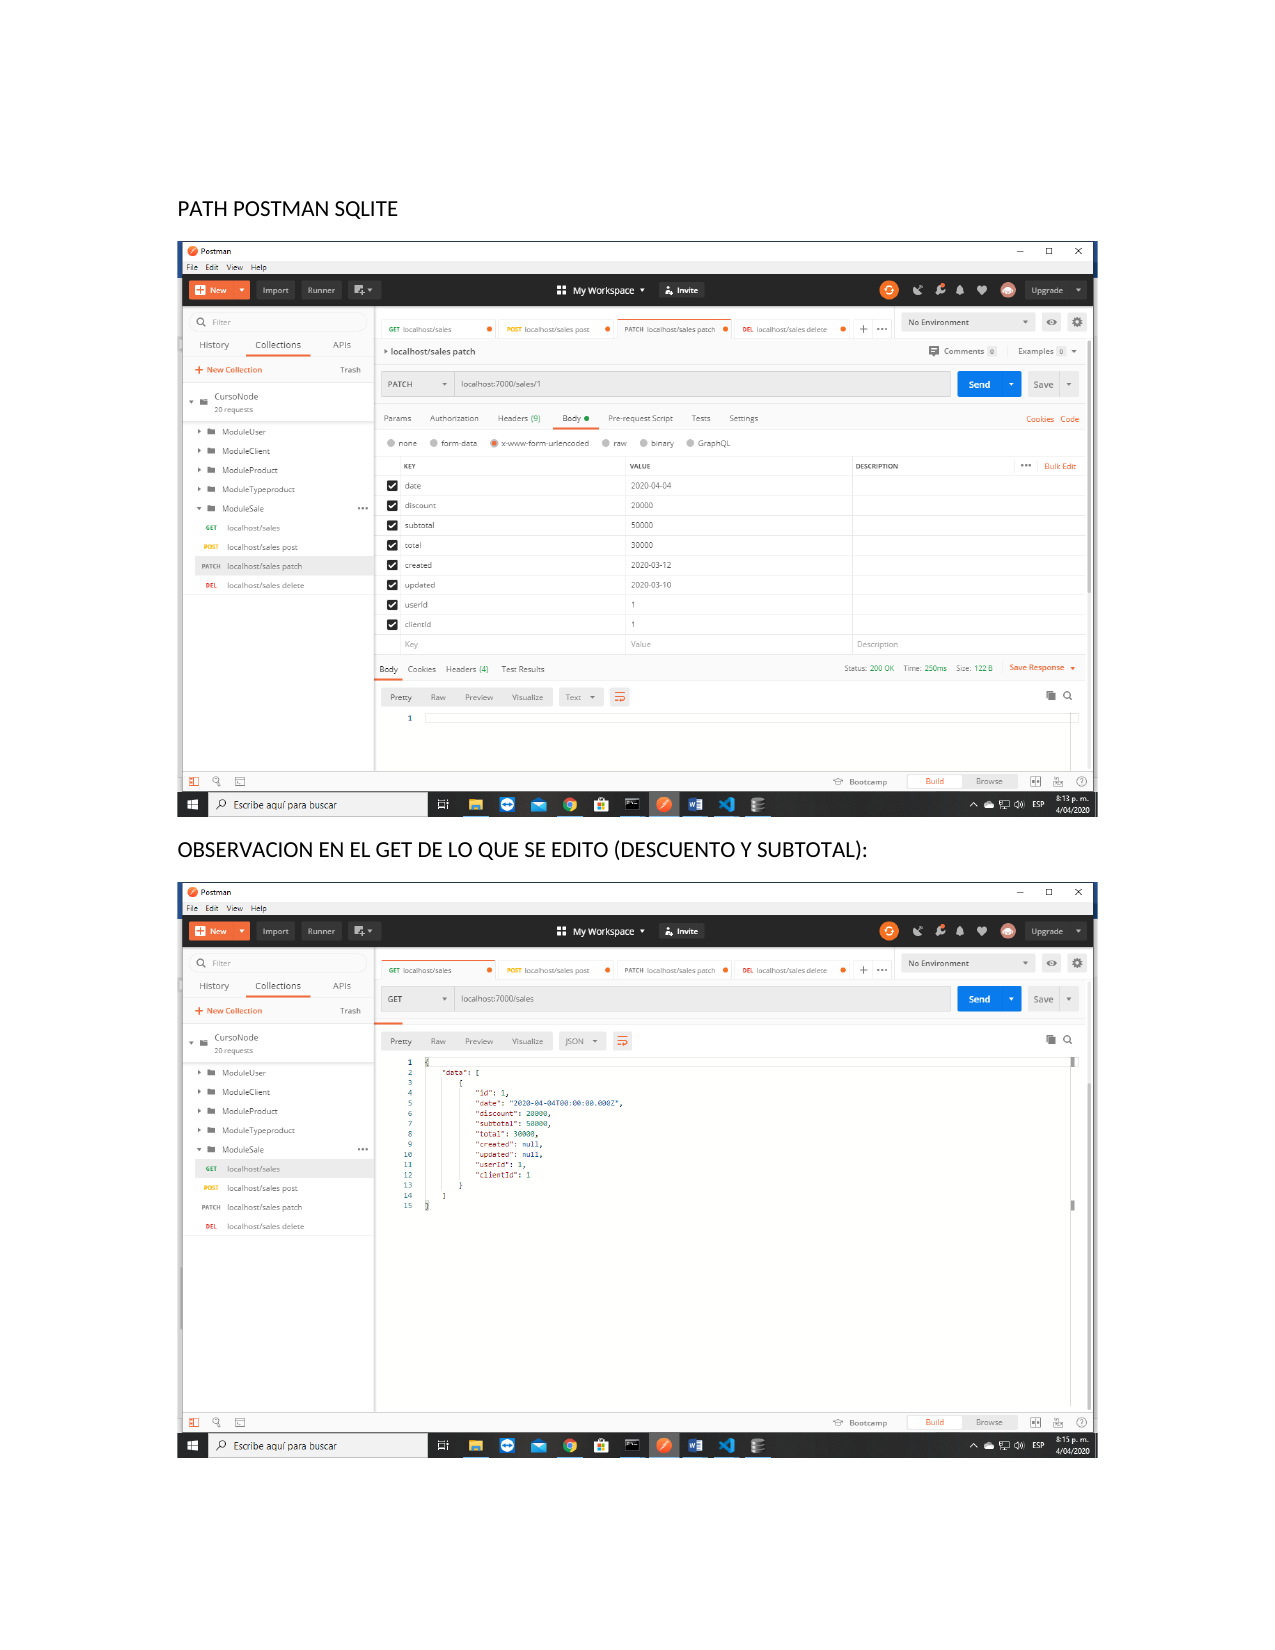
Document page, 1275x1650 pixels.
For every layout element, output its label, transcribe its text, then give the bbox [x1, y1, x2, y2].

text PATH POSTMAN SQLITE [177, 194, 1098, 222]
text OBSERVACION EN EL GET DE LO QUE SE EDITO (DESCUENTO Y SUBTOTAL): [177, 836, 1098, 864]
picture [177, 882, 1098, 1458]
picture [177, 241, 1098, 817]
